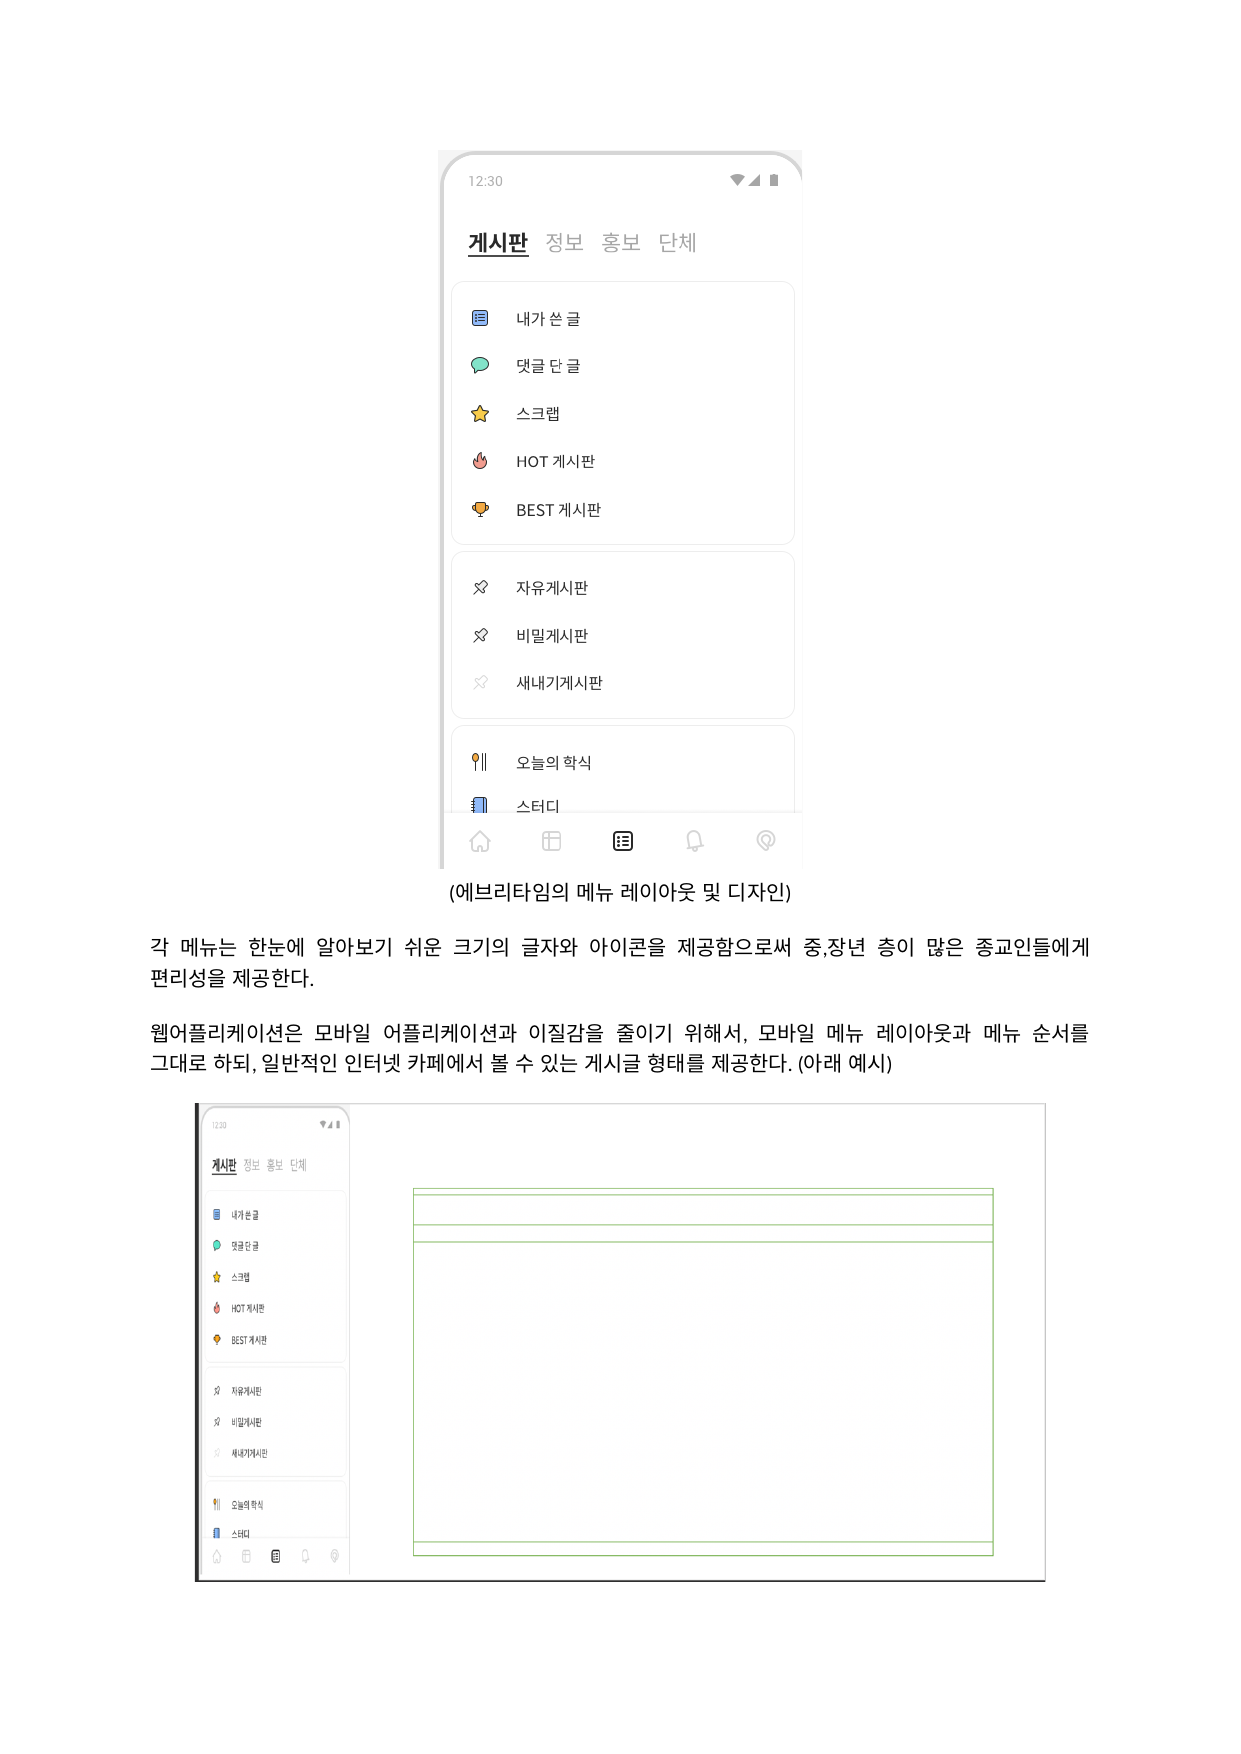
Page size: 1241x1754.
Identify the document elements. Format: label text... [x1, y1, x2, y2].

picture [194, 1103, 1046, 1582]
text 각 메뉴는 한눈에 알아보기 쉬운 크기의 글자와 아이콘을 제공함으로써 중,장년 층이 많은 종교인들에게 편리성을 제공한다. [150, 932, 1090, 992]
picture [438, 150, 803, 876]
text 웹어플리케이션은 모바일 어플리케이션과 이질감을 줄이기 위해서, 모바일 메뉴 레이아웃과 메뉴 순서를 그대로 하되, 일반적인 인터넷 카페에서 볼 수 있는 게시글 형태를 제공한다. (아래 예시) [150, 1017, 1090, 1078]
text (에브리타임의 메뉴 레이아웃 및 디자인) [150, 876, 1090, 906]
